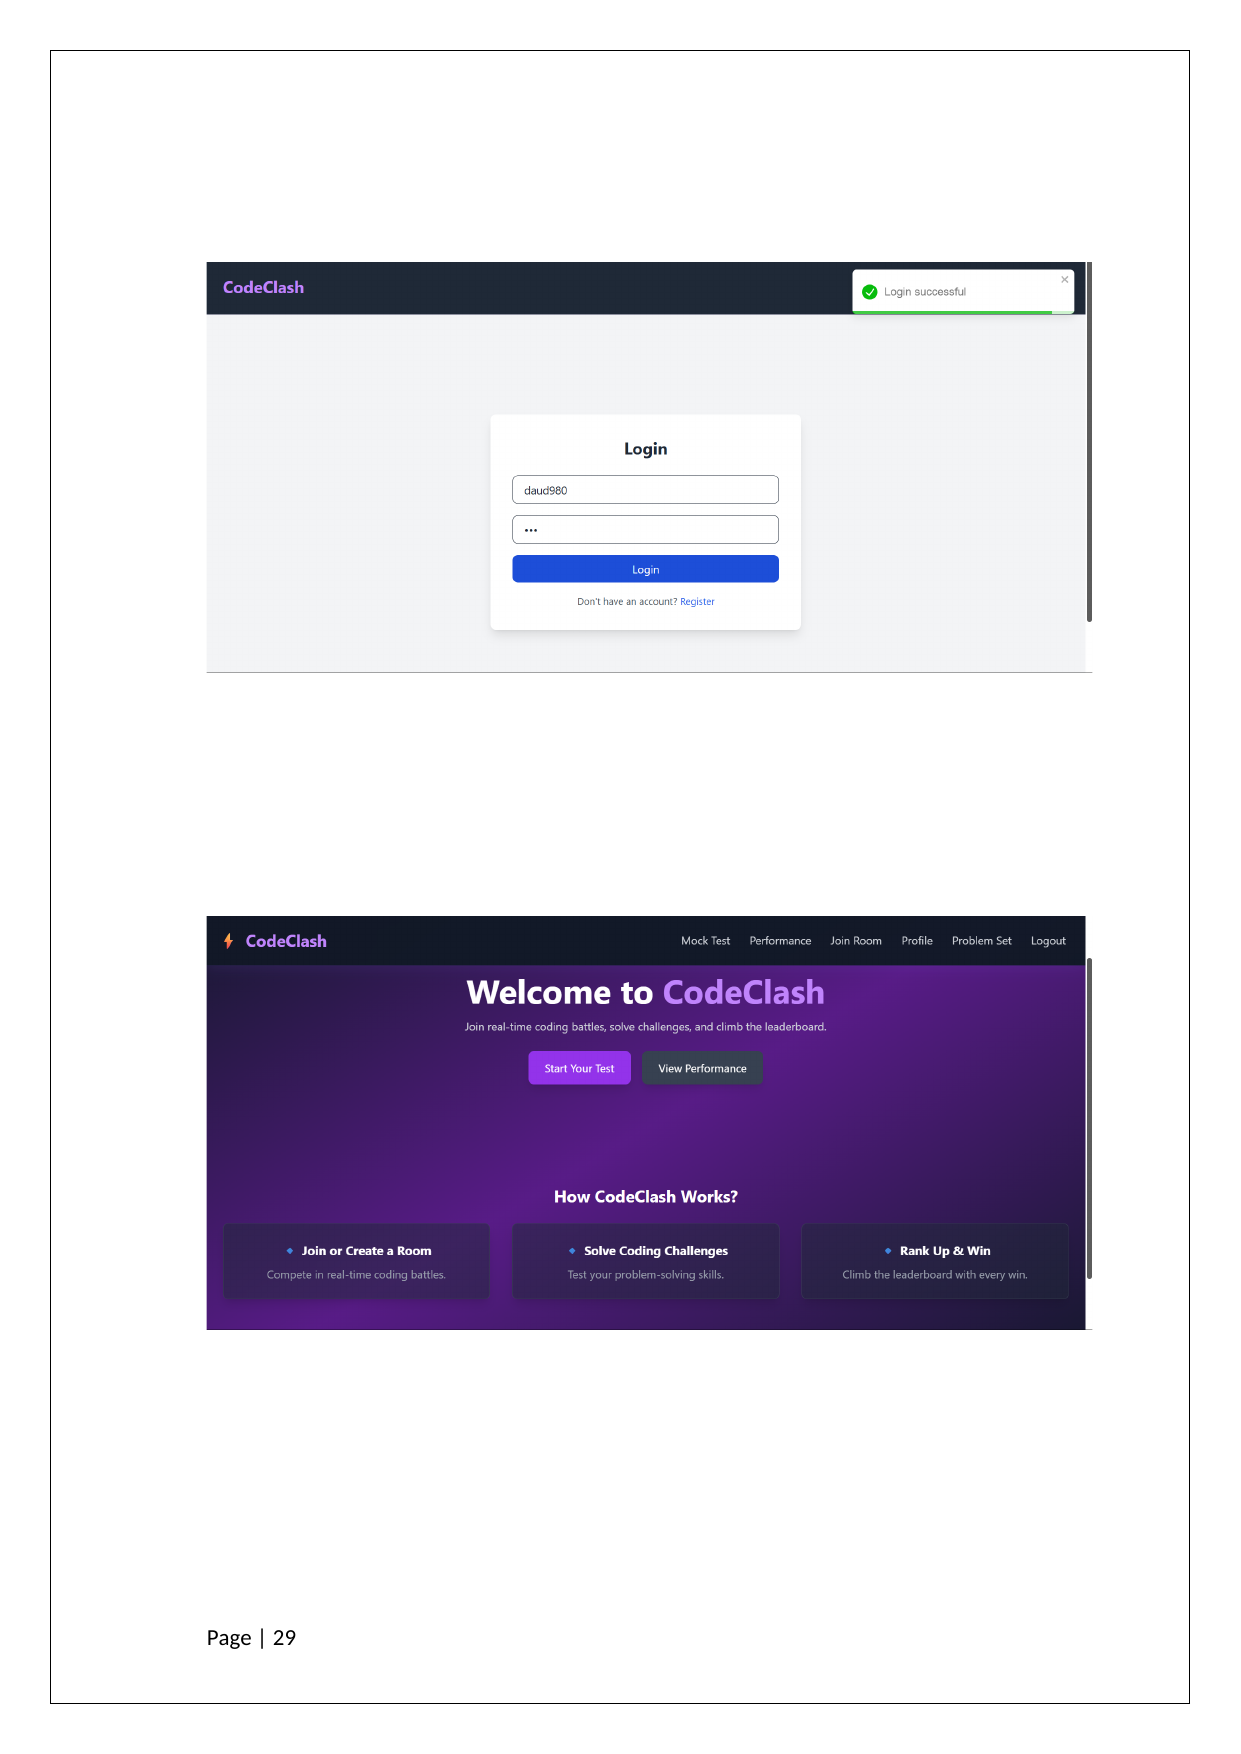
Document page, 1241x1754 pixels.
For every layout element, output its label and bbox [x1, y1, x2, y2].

picture [206, 916, 1093, 1330]
picture [206, 262, 1093, 673]
